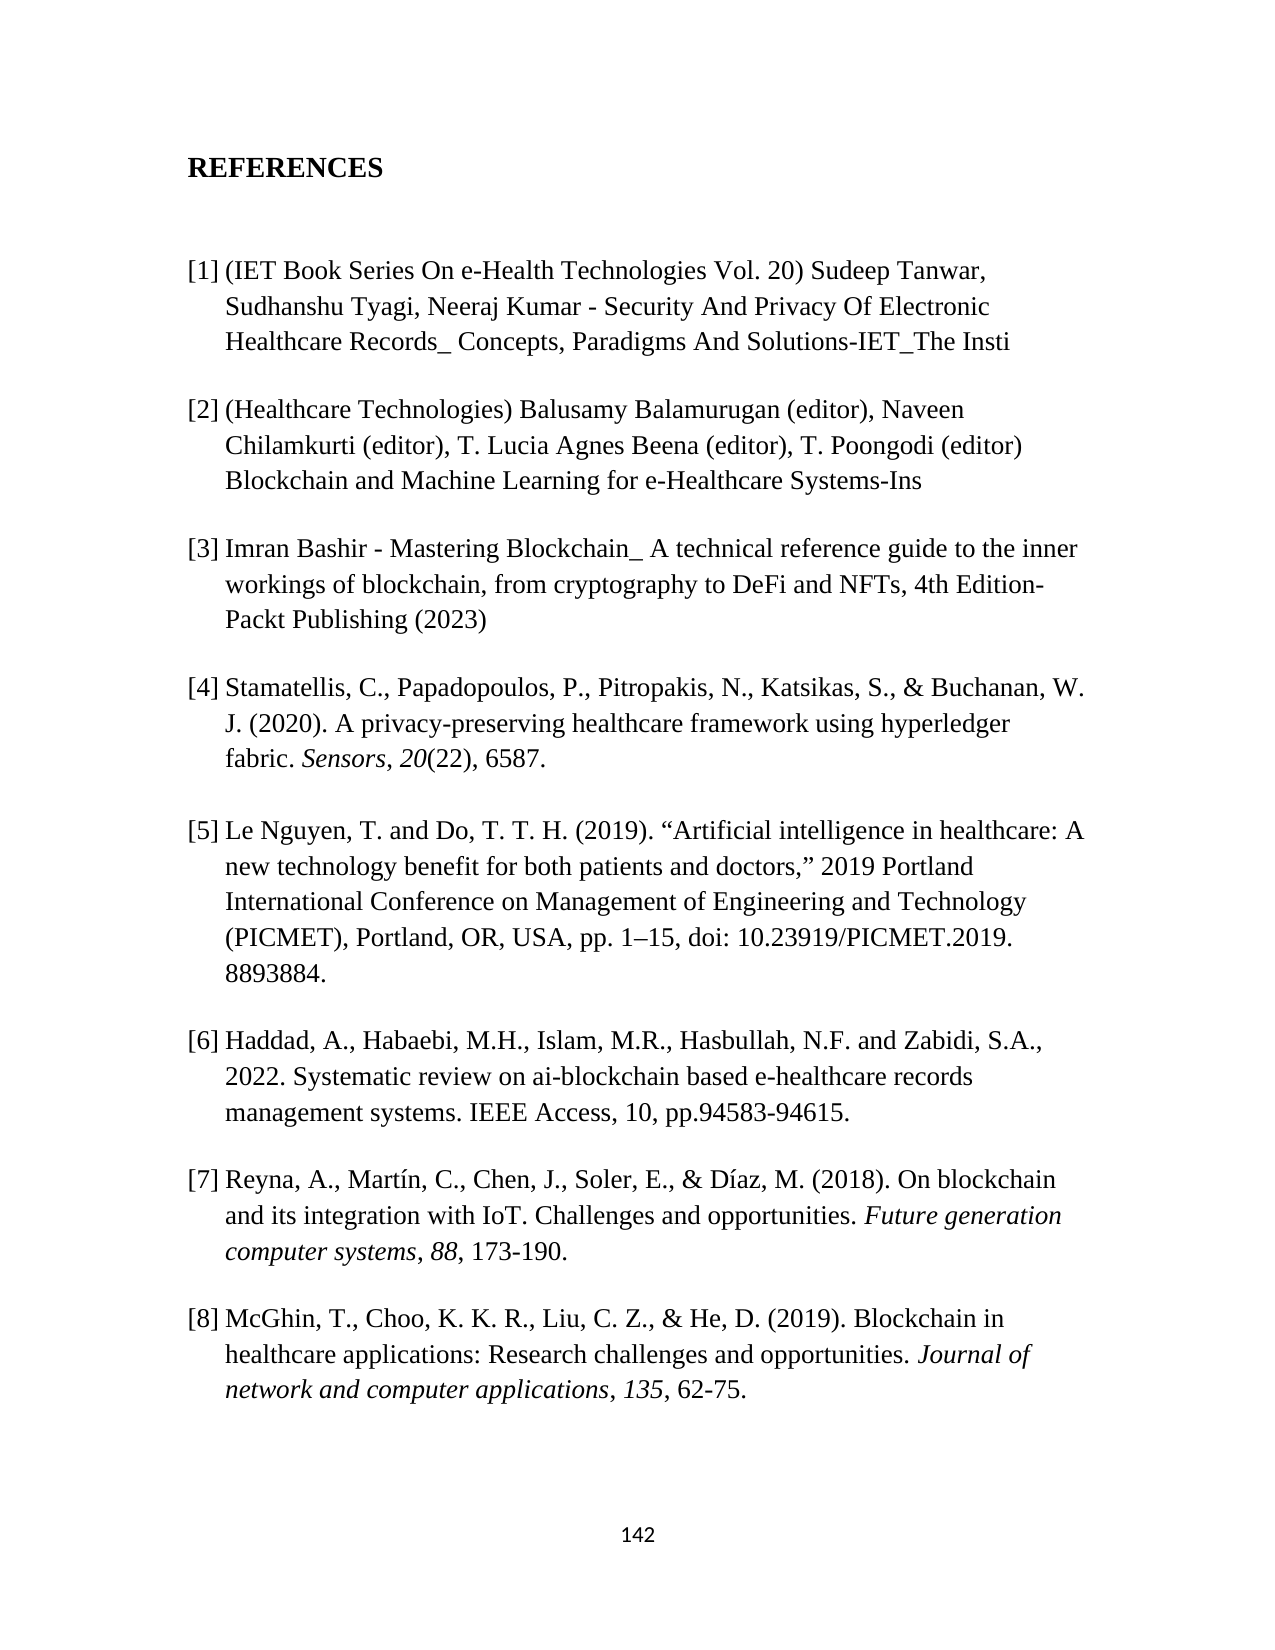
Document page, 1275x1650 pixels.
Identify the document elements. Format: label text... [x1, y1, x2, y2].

list (Healthcare Technologies) Balusamy Balamurugan (editor), Naveen Chilamkurti (editor), T. Lucia Agnes Beena (editor), T. Poongodi (editor) Blockchain and Machine Learning for e-Healthcare Systems-Ins [187, 393, 1087, 528]
list Le Nguyen, T. and Do, T. T. H. (2019). “Artificial intelligence in healthcare: A new technology benefit for both patients and doctors,” 2019 Portland International Conference on Management of Engineering and Technology (PICMET), Portland, OR, USA, pp. 1–15, doi: 10.23919/PICMET.2019. 8893884. [187, 814, 1087, 1020]
list Reyna, A., Martín, C., Chen, J., Soler, E., & Díaz, M. (2018). On blockchain and its integration with IoT. Challenges and opportunities. Future generation computer systems, 88, 173-190.‏ [187, 1163, 1087, 1298]
list (IET Book Series On e-Health Technologies Vol. 20) Sudeep Tanwar, Sudhanshu Tyagi, Neeraj Kumar - Security And Privacy Of Electronic Healthcare Records_ Concepts, Paradigms And Solutions-IET_The Insti [187, 254, 1087, 389]
list McGhin, T., Choo, K. K. R., Liu, C. Z., & He, D. (2019). Blockchain in healthcare applications: Research challenges and opportunities. Journal of network and computer applications, 135, 62-75.‏ [187, 1302, 1087, 1437]
list Stamatellis, C., Papadopoulos, P., Pitropakis, N., Katsikas, S., & Buchanan, W. J. (2020). A privacy-preserving healthcare framework using hyperledger fabric. Sensors, 20(22), 6587.‏ [187, 671, 1087, 773]
list Imran Bashir - Mastering Blockchain_ A technical reference guide to the inner workings of blockchain, from cryptography to DeFi and NFTs, 4th Edition-Packt Publishing (2023) [187, 532, 1087, 667]
list Haddad, A., Habaebi, M.H., Islam, M.R., Hasbullah, N.F. and Zabidi, S.A., 2022. Systematic review on ai-blockchain based e-healthcare records management systems. IEEE Access, 10, pp.94583-94615. [187, 1024, 1087, 1159]
text REFERENCES [187, 150, 1087, 183]
